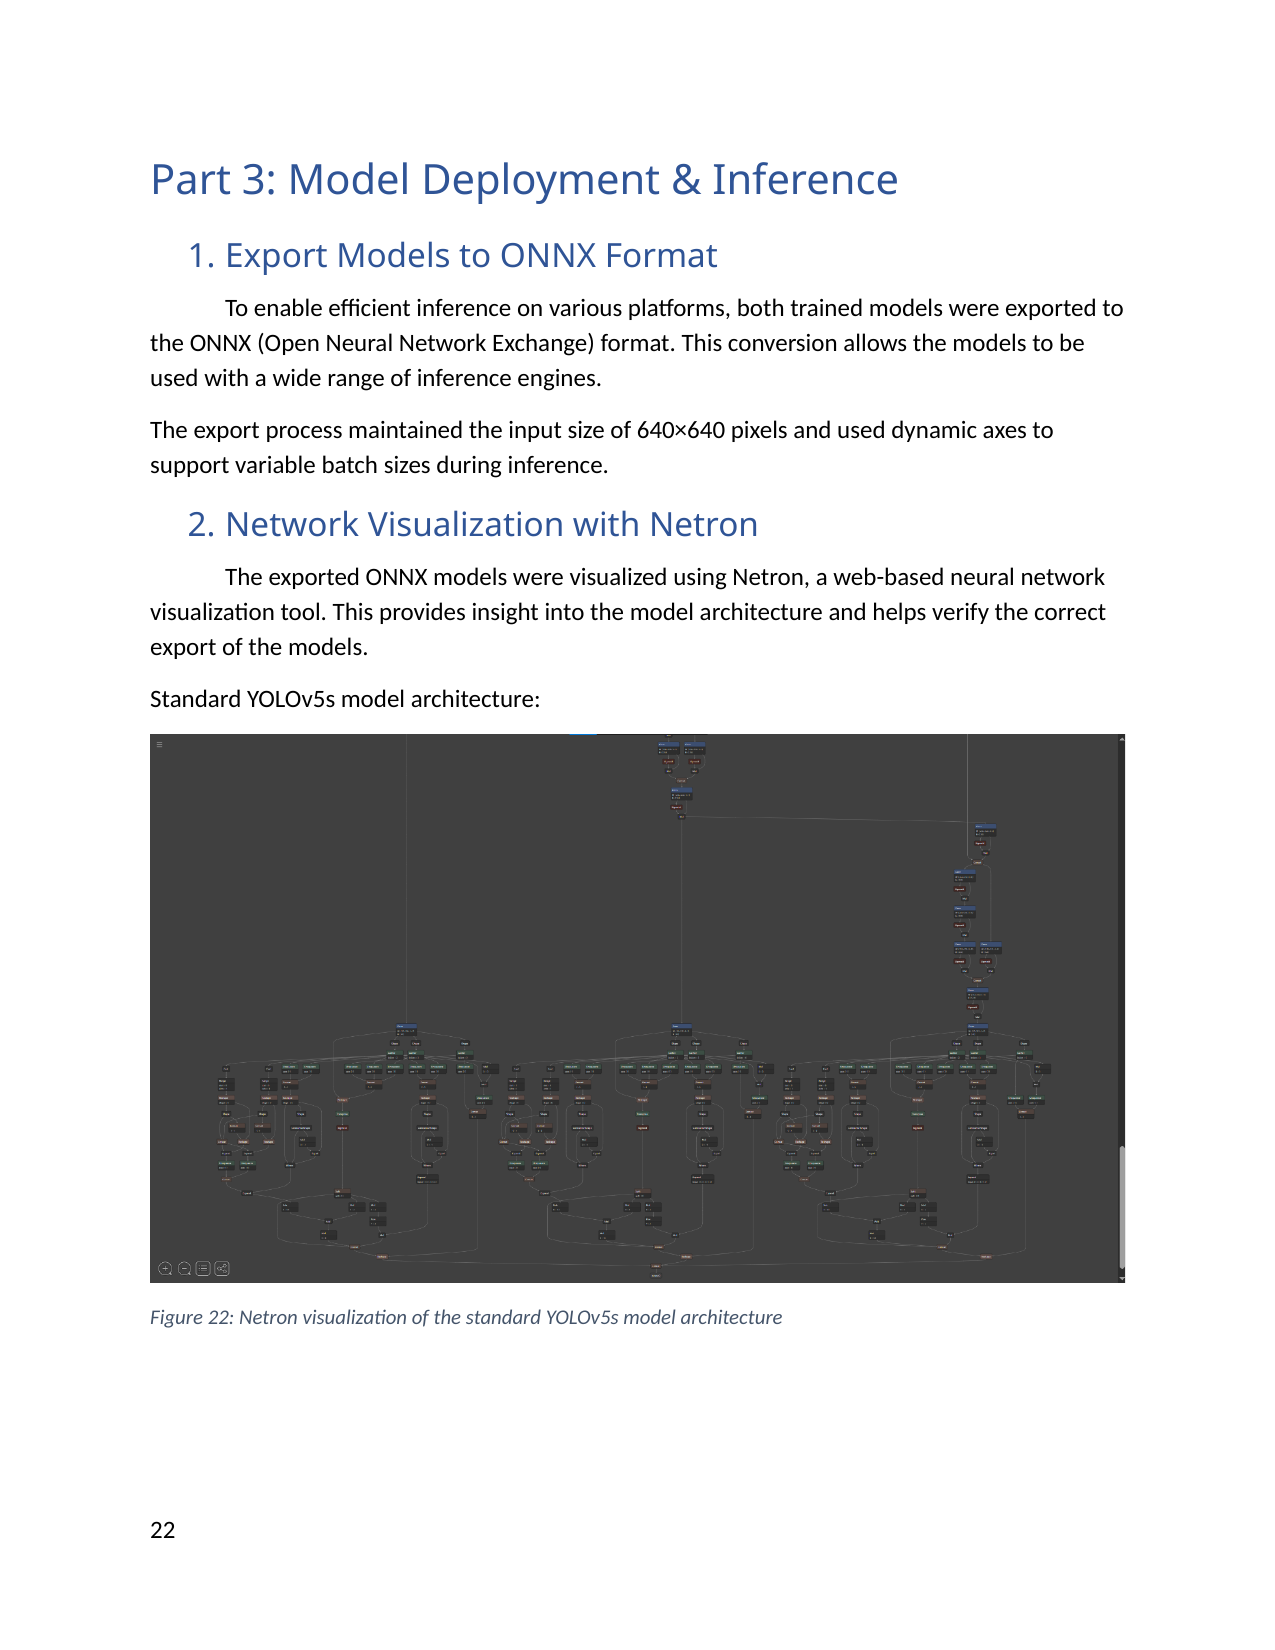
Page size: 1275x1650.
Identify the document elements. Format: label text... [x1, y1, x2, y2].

text The exported ONNX models were visualized using Netron, a web-based neural network visualization tool. This provides insight into the model architecture and helps verify the correct export of the models. [150, 561, 1125, 662]
text To enable efficient inference on various platforms, both trained models were exported to the ONNX (Open Neural Network Exchange) format. This conversion allows the models to be used with a wide range of inference engines. [150, 292, 1125, 393]
subtitle Part 3: Model Deployment & Inference [150, 150, 1125, 207]
text Figure 22: Netron visualization of the standard YOLOv5s model architecture [150, 1304, 1125, 1329]
text The export process maintained the input size of 640×640 pixels and used dynamic axes to support variable batch sizes during inference. [150, 414, 1125, 479]
picture [150, 734, 1125, 1283]
subtitle Export Models to ONNX Format [187, 232, 1125, 277]
subtitle Network Visualization with Netron [187, 501, 1125, 546]
text Standard YOLOv5s model architecture: [150, 683, 1125, 713]
